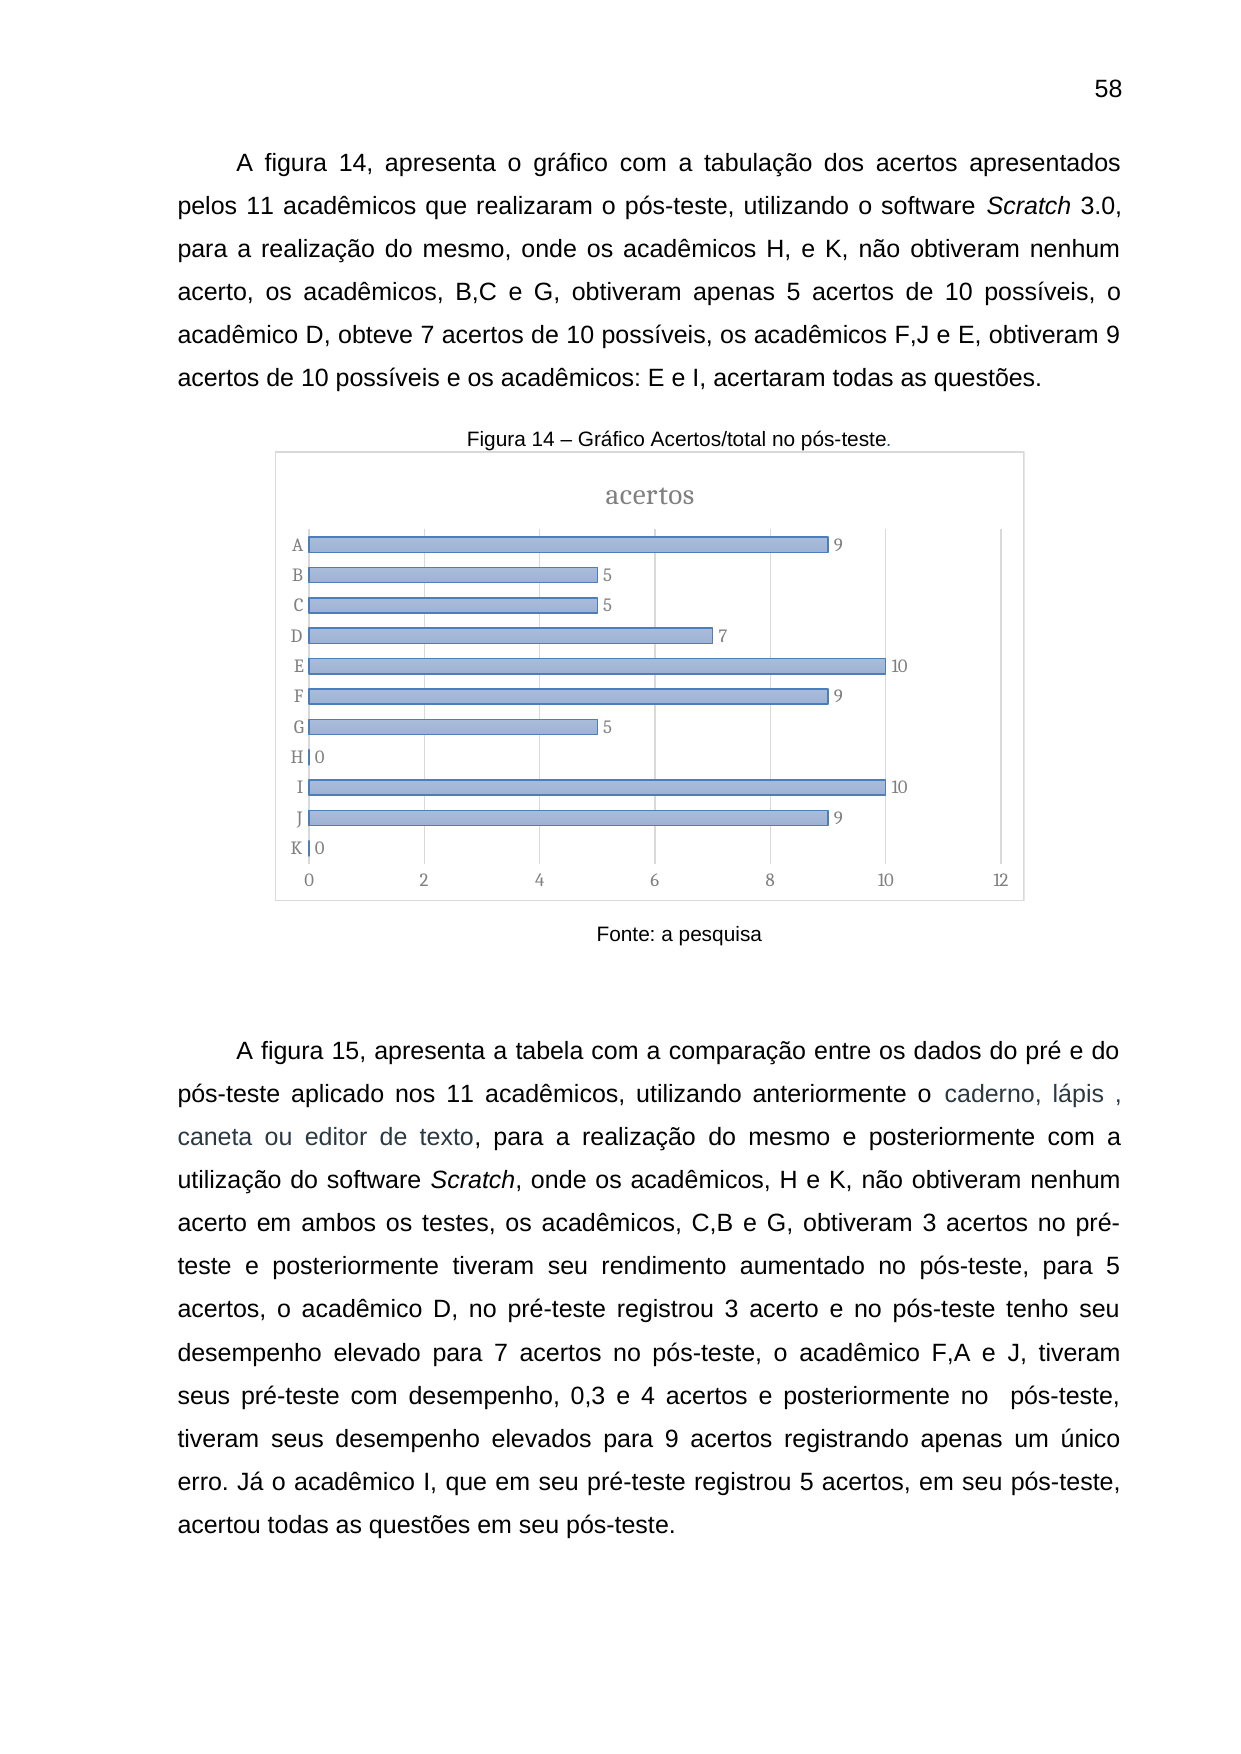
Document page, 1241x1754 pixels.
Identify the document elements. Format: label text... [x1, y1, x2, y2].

text Figura 14 – Gráfico Acertos/total no pós-teste. [177, 427, 1122, 901]
text Fonte: a pesquisa [177, 922, 1122, 946]
text A figura 15, apresenta a tabela com a comparação entre os dados do pré e do pós-teste aplicado nos 11 acadêmicos, utilizando anteriormente o caderno, lápis , caneta ou editor de texto, para a realização do mesmo e posteriormente com a utilização do software Scratch, onde os acadêmicos, H e K, não obtiveram nenhum acerto em ambos os testes, os acadêmicos, C,B e G, obtiveram 3 acertos no pré-teste e posteriormente tiveram seu rendimento aumentado no pós-teste, para 5 acertos, o acadêmico D, no pré-teste registrou 3 acerto e no pós-teste tenho seu desempenho elevado para 7 acertos no pós-teste, o acadêmico F,A e J, tiveram seus pré-teste com desempenho, 0,3 e 4 acertos e posteriormente no pós-teste, tiveram seus desempenho elevados para 9 acertos registrando apenas um único erro. Já o acadêmico I, que em seu pré-teste registrou 5 acertos, em seu pós-teste, acertou todas as questões em seu pós-teste. [177, 1036, 1122, 1539]
text A figura 14, apresenta o gráfico com a tabulação dos acertos apresentados pelos 11 acadêmicos que realizaram o pós-teste, utilizando o software Scratch 3.0, para a realização do mesmo, onde os acadêmicos H, e K, não obtiveram nenhum acerto, os acadêmicos, B,C e G, obtiveram apenas 5 acertos de 10 possíveis, o acadêmico D, obteve 7 acertos de 10 possíveis, os acadêmicos F,J e E, obtiveram 9 acertos de 10 possíveis e os acadêmicos: E e I, acertaram todas as questões. [177, 148, 1122, 392]
